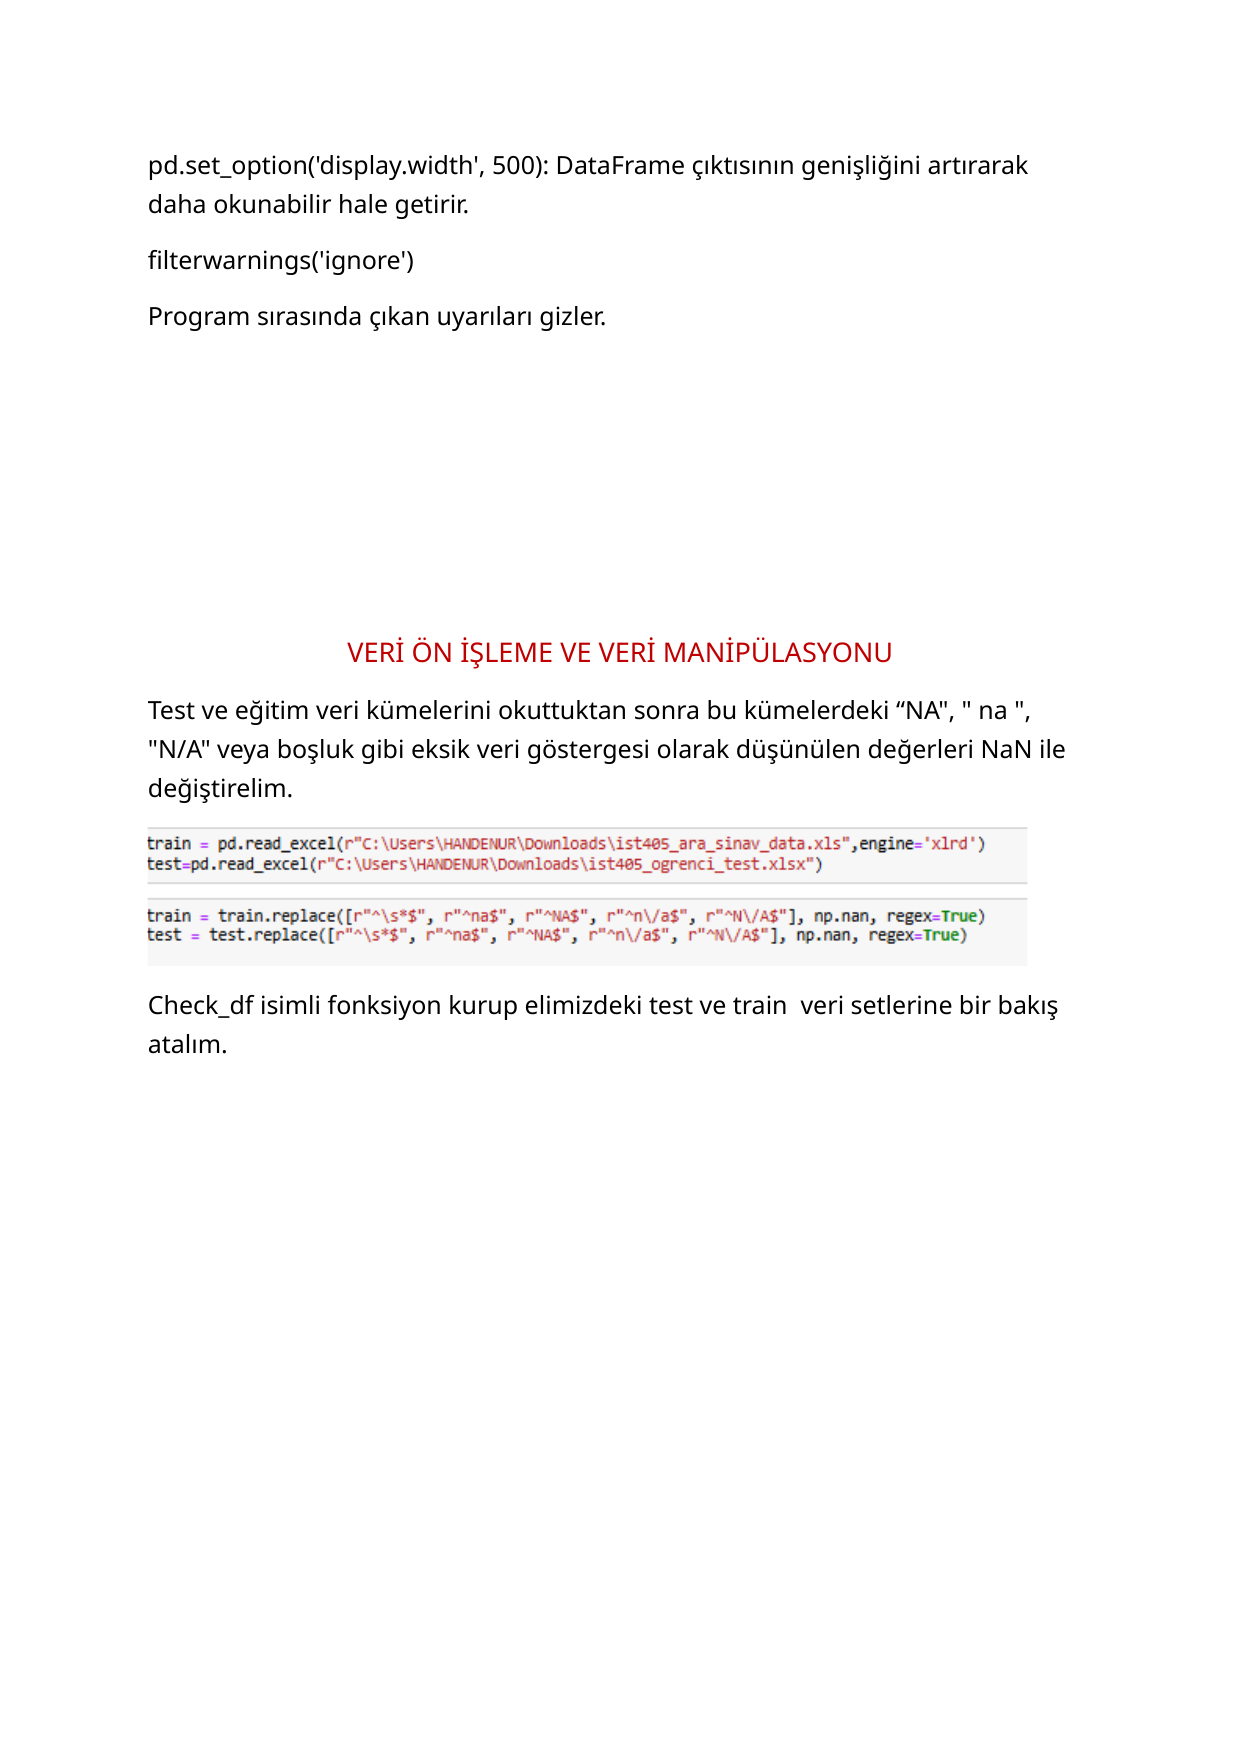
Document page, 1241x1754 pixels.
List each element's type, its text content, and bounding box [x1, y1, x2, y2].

picture [147, 826, 1028, 966]
text VERİ ÖN İŞLEME VE VERİ MANİPÜLASYONU [148, 633, 1093, 670]
text Test ve eğitim veri kümelerini okuttuktan sonra bu kümelerdeki “NA", " na ", "N/A" veya boşluk gibi eksik veri göstergesi olarak düşünülen değerleri NaN ile değiştirelim. [148, 692, 1093, 805]
text filterwarnings('ignore') [148, 243, 1093, 277]
text Program sırasında çıkan uyarıları gizler. [148, 298, 1093, 332]
text Check_df isimli fonksiyon kurup elimizdeki test ve train veri setlerine bir bakış atalım. [148, 987, 1093, 1061]
text pd.set_option('display.width', 500): DataFrame çıktısının genişliğini artırarak daha okunabilir hale getirir. [148, 148, 1093, 221]
